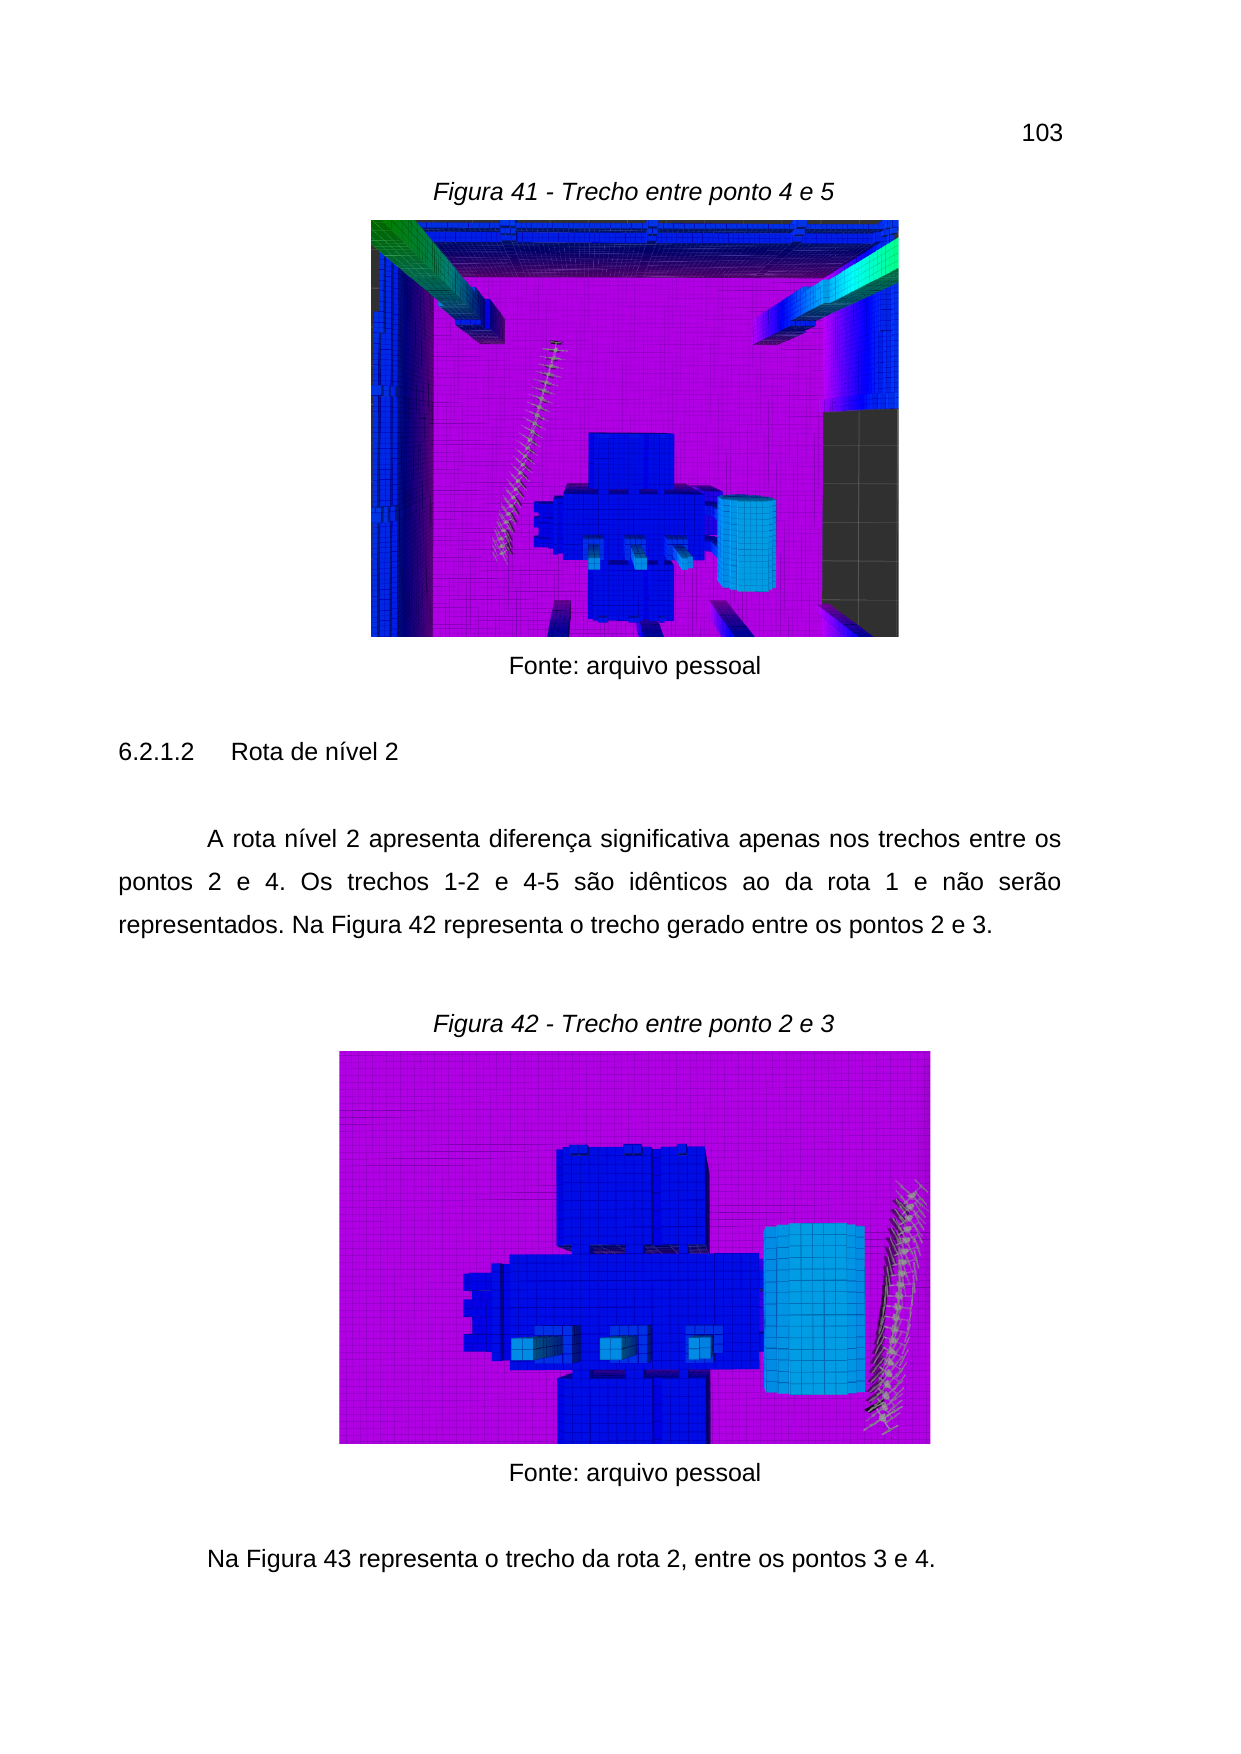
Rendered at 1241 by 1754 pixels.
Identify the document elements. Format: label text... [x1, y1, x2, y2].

picture [339, 1051, 931, 1444]
text Fonte: arquivo pessoal [118, 651, 1063, 680]
text Fonte: arquivo pessoal [118, 1458, 1063, 1487]
subtitle Rota de nível 2 [118, 737, 1063, 766]
picture [371, 220, 899, 637]
